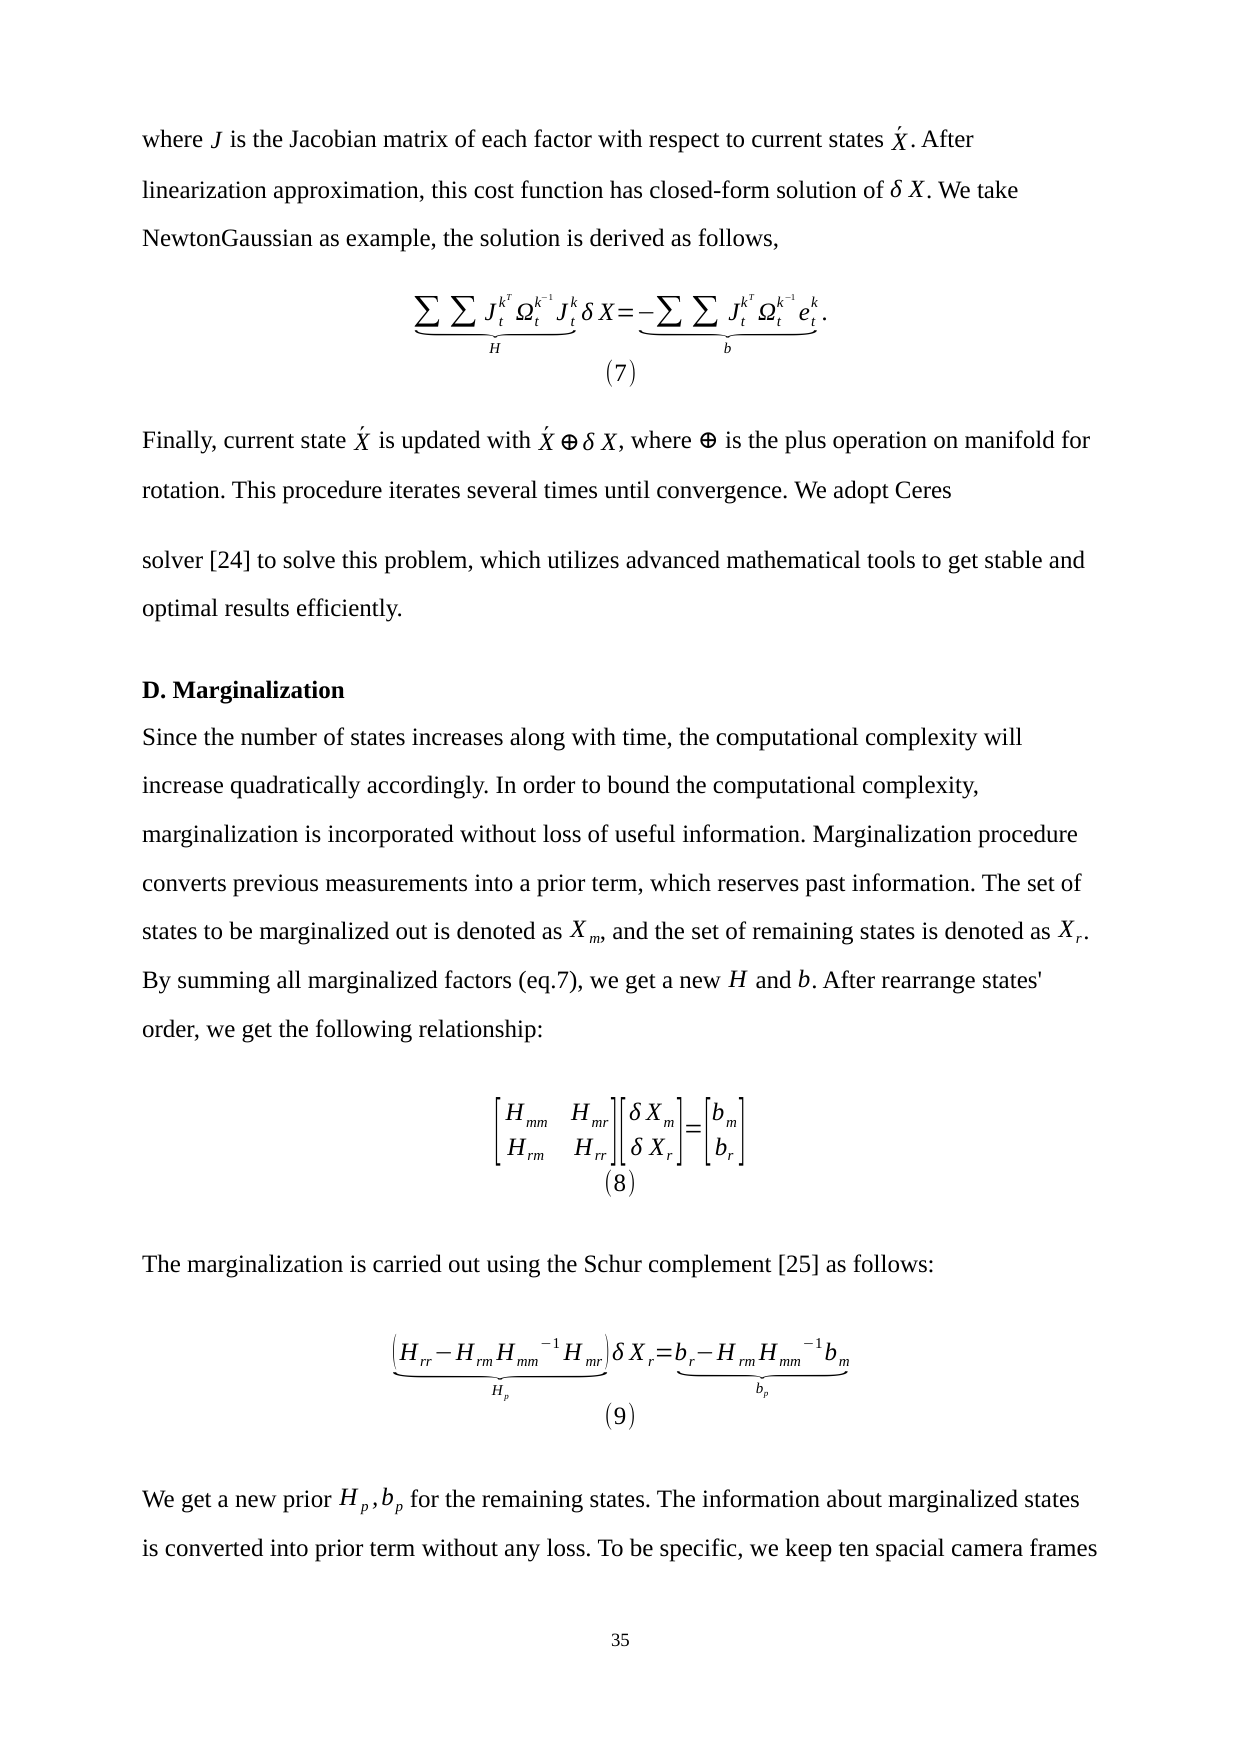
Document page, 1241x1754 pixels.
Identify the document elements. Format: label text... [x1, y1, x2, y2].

text Finally, current state is updated with , where is the plus operation on manifold for rotation. This procedure iterates several times until convergence. We adopt Ceres [142, 424, 1098, 506]
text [142, 1483, 1098, 1564]
text where is the Jacobian matrix of each factor with respect to current states . After linearization approximation, this cost function has closed-form solution of . We take NewtonGaussian as example, the solution is derived as follows, [142, 124, 1098, 254]
text solver [24] to solve this problem, which utilizes advanced mathematical tools to get stable and optimal results efficiently. [142, 543, 1098, 624]
text D. Marginalization [142, 673, 1098, 705]
text The marginalization is carried out using the Schur complement [25] as follows: [142, 1248, 1098, 1280]
text Since the number of states increases along with time, the computational complexity will increase quadratically accordingly. In order to bound the computational complexity, marginalization is incorporated without loss of useful information. Marginalization procedure converts previous measurements into a prior term, which reserves past information. The set of states to be marginalized out is denoted as , and the set of remaining states is denoted as . By summing all marginalized factors (eq.7), we get a new and . After rearrange states' order, we get the following relationship: [142, 720, 1098, 1045]
